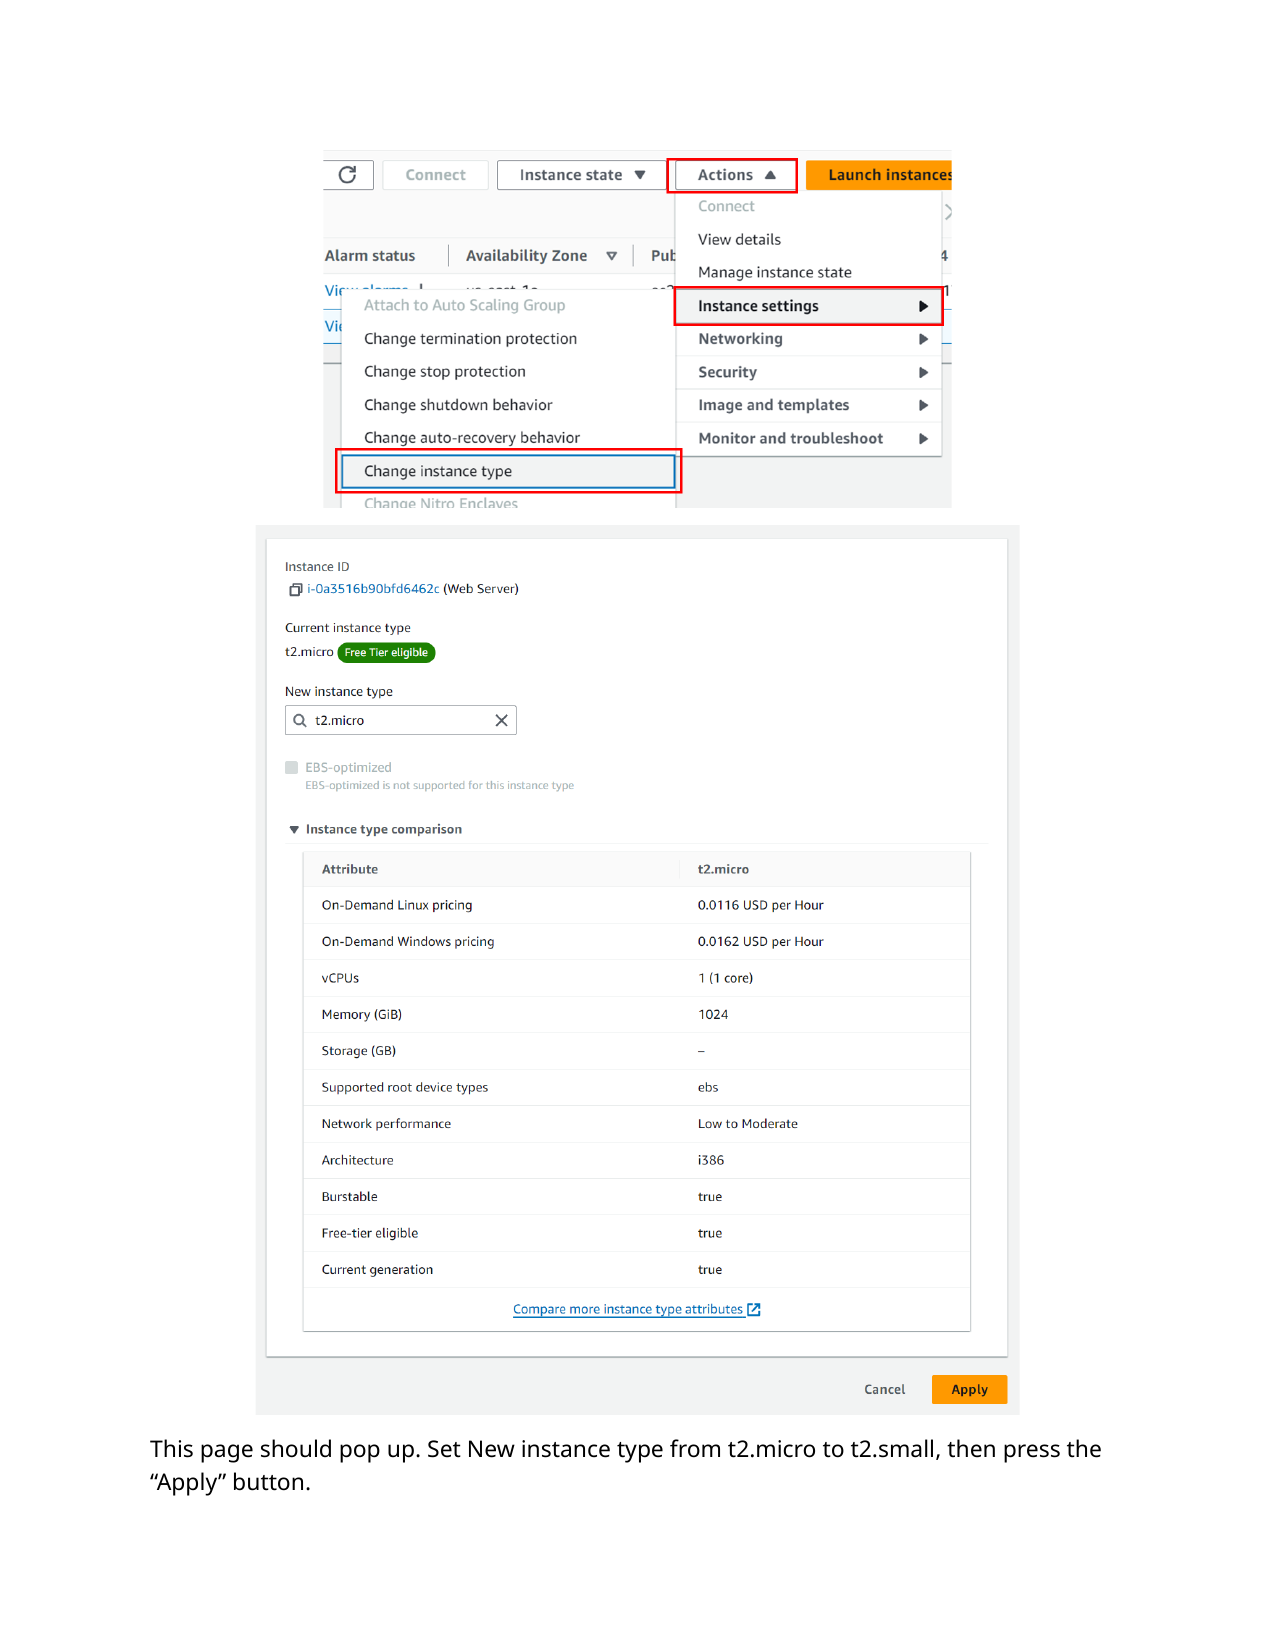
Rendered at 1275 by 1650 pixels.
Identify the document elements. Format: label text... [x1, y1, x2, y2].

picture [255, 525, 1020, 1415]
picture [323, 150, 952, 508]
text This page should pop up. Set New instance type from t2.micro to t2.small, then press the “Apply” button. [150, 1433, 1125, 1497]
